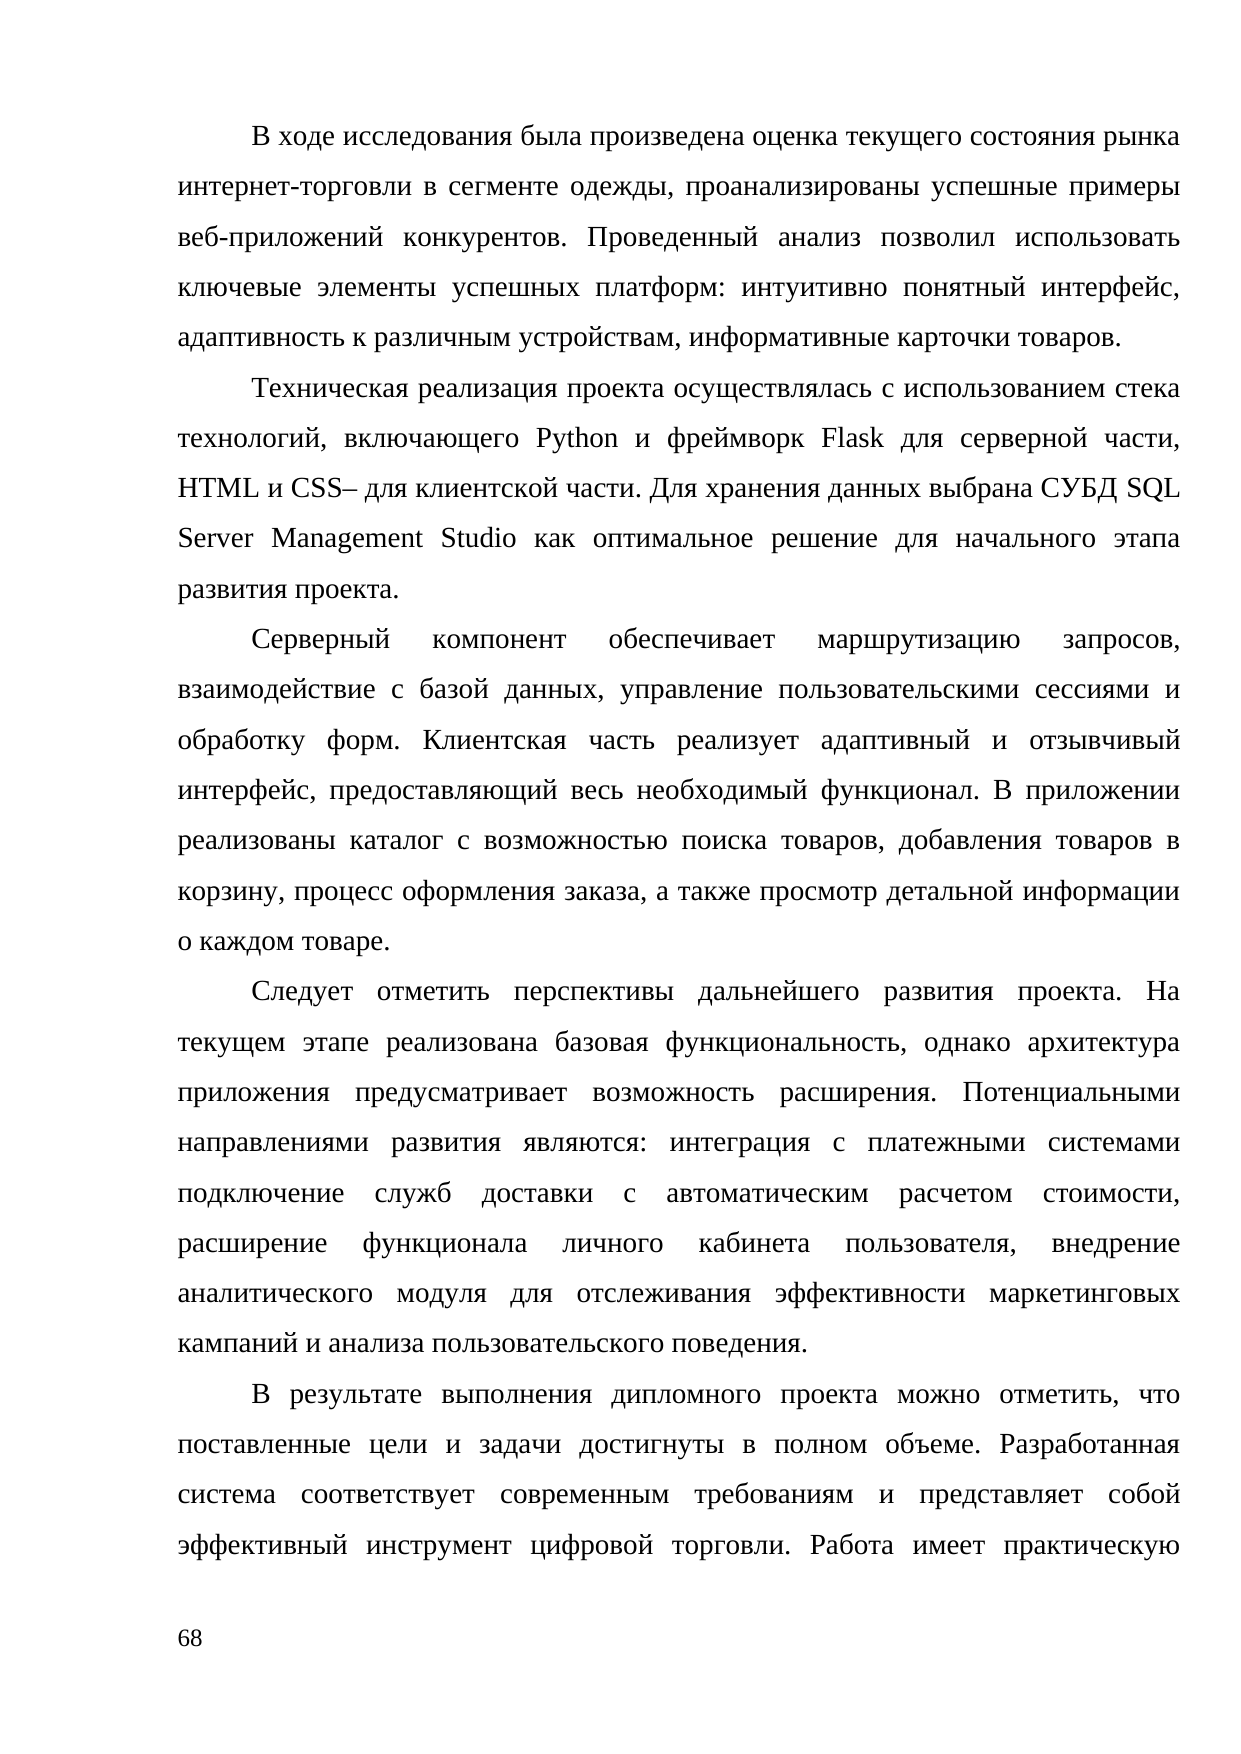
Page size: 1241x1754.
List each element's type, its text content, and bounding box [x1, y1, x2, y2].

text В ходе исследования была произведена оценка текущего состояния рынка интернет-торговли в сегменте одежды, проанализированы успешные примеры веб-приложений конкурентов. Проведенный анализ позволил использовать ключевые элементы успешных платформ: интуитивно понятный интерфейс, адаптивность к различным устройствам, информативные карточки товаров. [177, 118, 1181, 353]
text Следует отметить перспективы дальнейшего развития проекта. На текущем этапе реализована базовая функциональность, однако архитектура приложения предусматривает возможность расширения. Потенциальными направлениями развития являются: интеграция с платежными системами подключение служб доставки с автоматическим расчетом стоимости, расширение функционала личного кабинета пользователя, внедрение аналитического модуля для отслеживания эффективности маркетинговых кампаний и анализа пользовательского поведения. [177, 973, 1181, 1359]
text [177, 1376, 1181, 1560]
text Техническая реализация проекта осуществлялась с использованием стека технологий, включающего Python и фреймворк Flask для серверной части, HTML и CSS– для клиентской части. Для хранения данных выбрана СУБД SQL Server Management Studio как оптимальное решение для начального этапа развития проекта. [177, 370, 1181, 604]
text Серверный компонент обеспечивает маршрутизацию запросов, взаимодействие с базой данных, управление пользовательскими сессиями и обработку форм. Клиентская часть реализует адаптивный и отзывчивый интерфейс, предоставляющий весь необходимый функционал. В приложении реализованы каталог с возможностью поиска товаров, добавления товаров в корзину, процесс оформления заказа, а также просмотр детальной информации о каждом товаре. [177, 621, 1181, 957]
